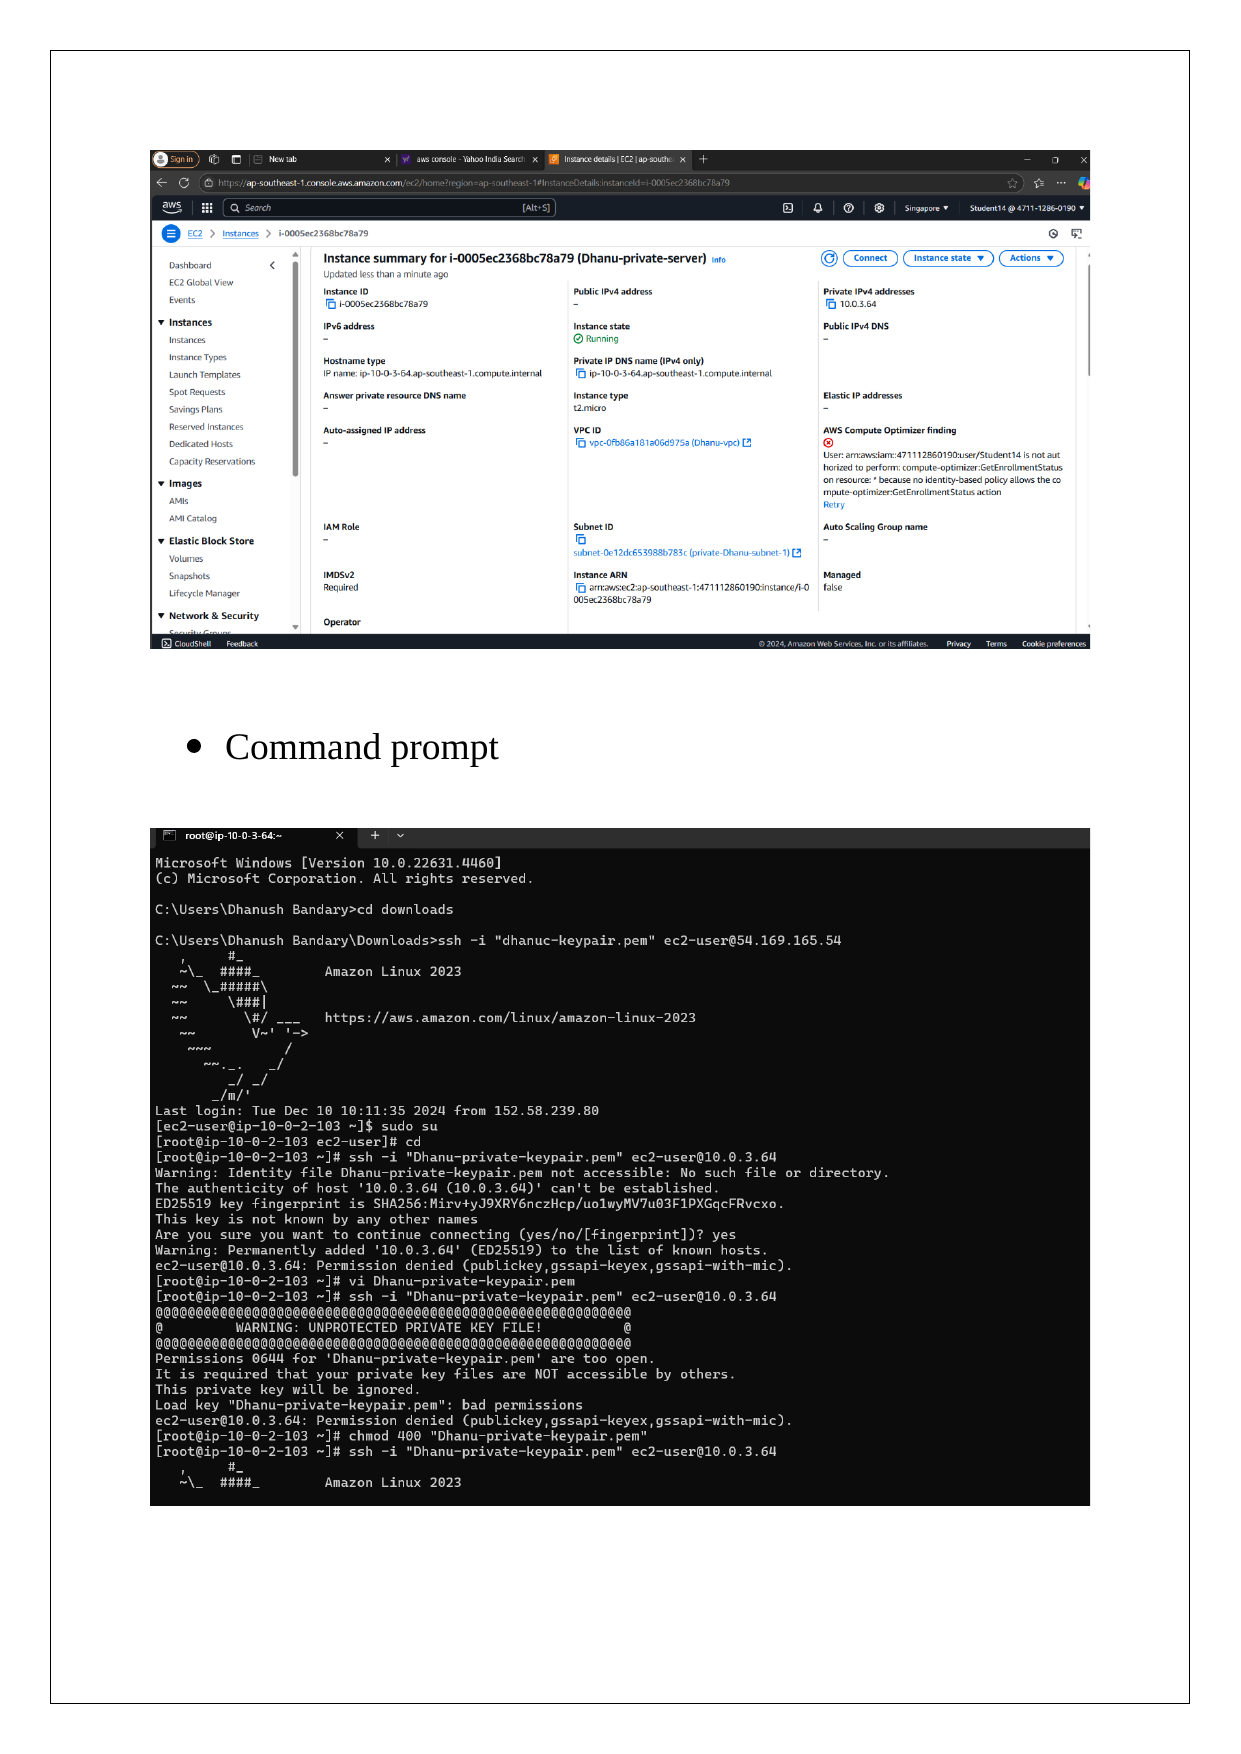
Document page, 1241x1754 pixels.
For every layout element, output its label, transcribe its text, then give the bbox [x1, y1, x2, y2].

picture [150, 150, 1091, 649]
list Command prompt [187, 724, 1090, 767]
picture [150, 828, 1091, 1506]
